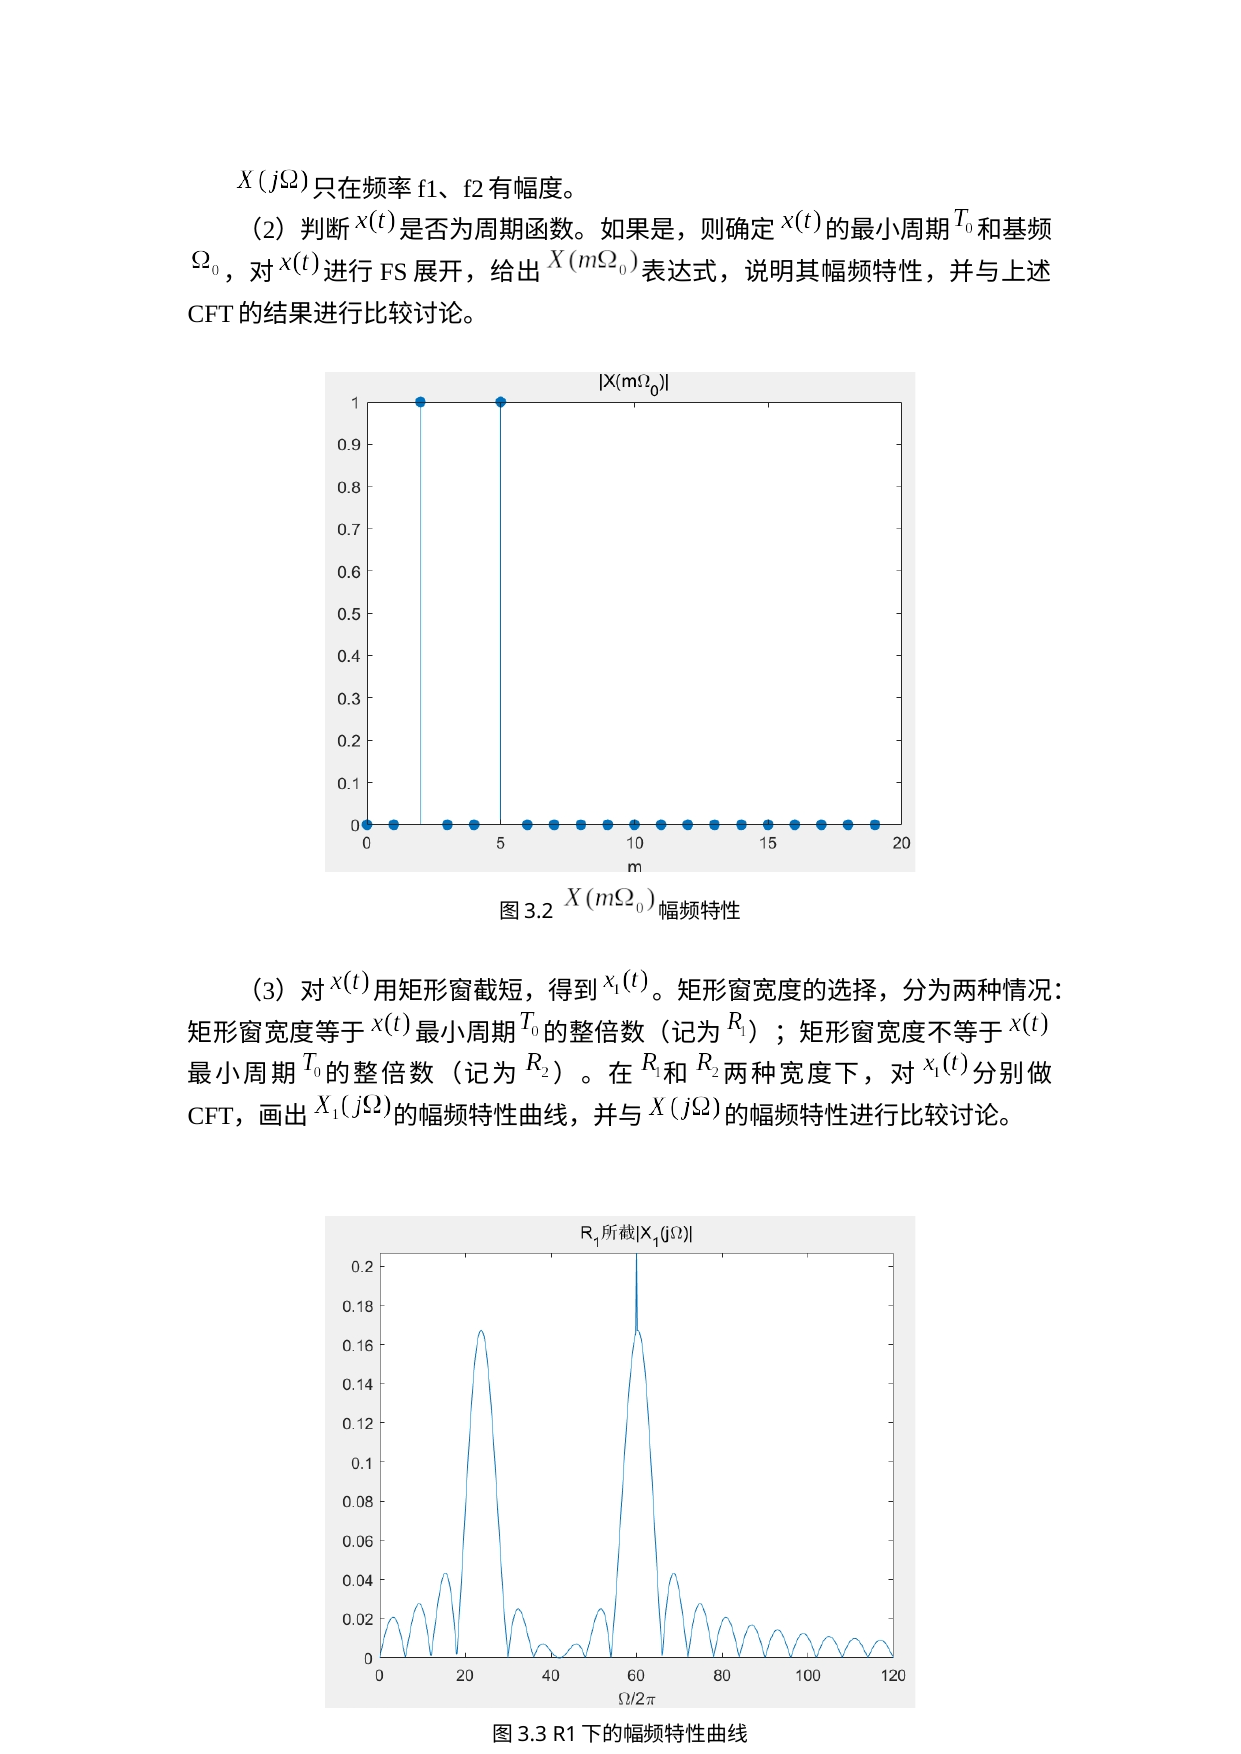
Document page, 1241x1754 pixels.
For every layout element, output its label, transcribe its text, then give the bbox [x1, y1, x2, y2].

text 只在频率f1、f2有幅度。 [187, 164, 1053, 206]
text （2）判断是否为周期函数。如果是，则确定的最小周期和基频，对进行FS展开，给出表达式，说明其幅频特性，并与上述CFT的结果进行比较讨论。 [187, 206, 1053, 331]
picture [325, 372, 916, 872]
text （3）对用矩形窗截短，得到。矩形窗宽度的选择，分为两种情况：矩形窗宽度等于最小周期的整倍数（记为）；矩形窗宽度不等于最小周期的整倍数（记为）。在和两种宽度下，对分别做CFT，画出的幅频特性曲线，并与的幅频特性进行比较讨论。 [187, 966, 1053, 1133]
picture [325, 1216, 916, 1708]
